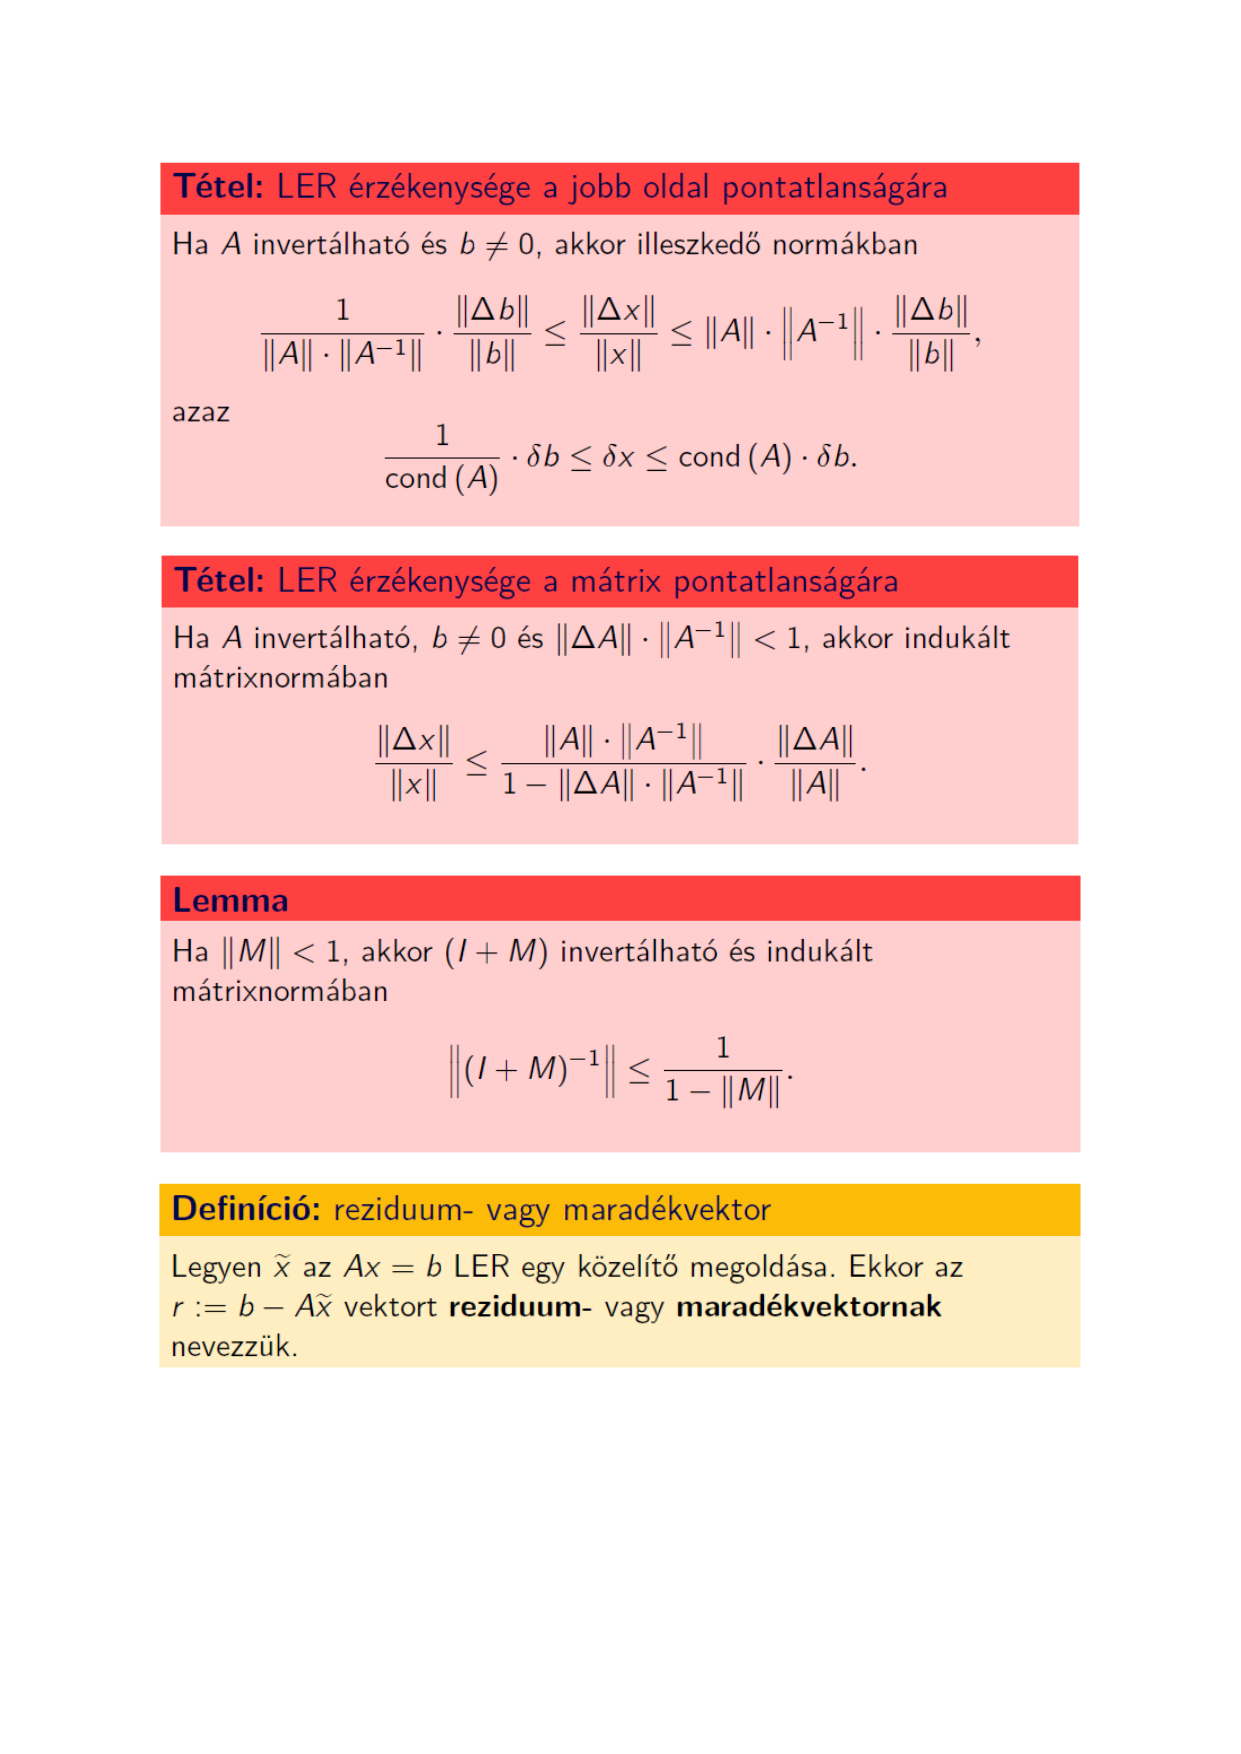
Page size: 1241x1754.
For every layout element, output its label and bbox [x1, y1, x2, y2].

picture [147, 147, 1093, 540]
picture [147, 542, 1093, 859]
picture [147, 1168, 1093, 1380]
picture [147, 861, 1093, 1166]
